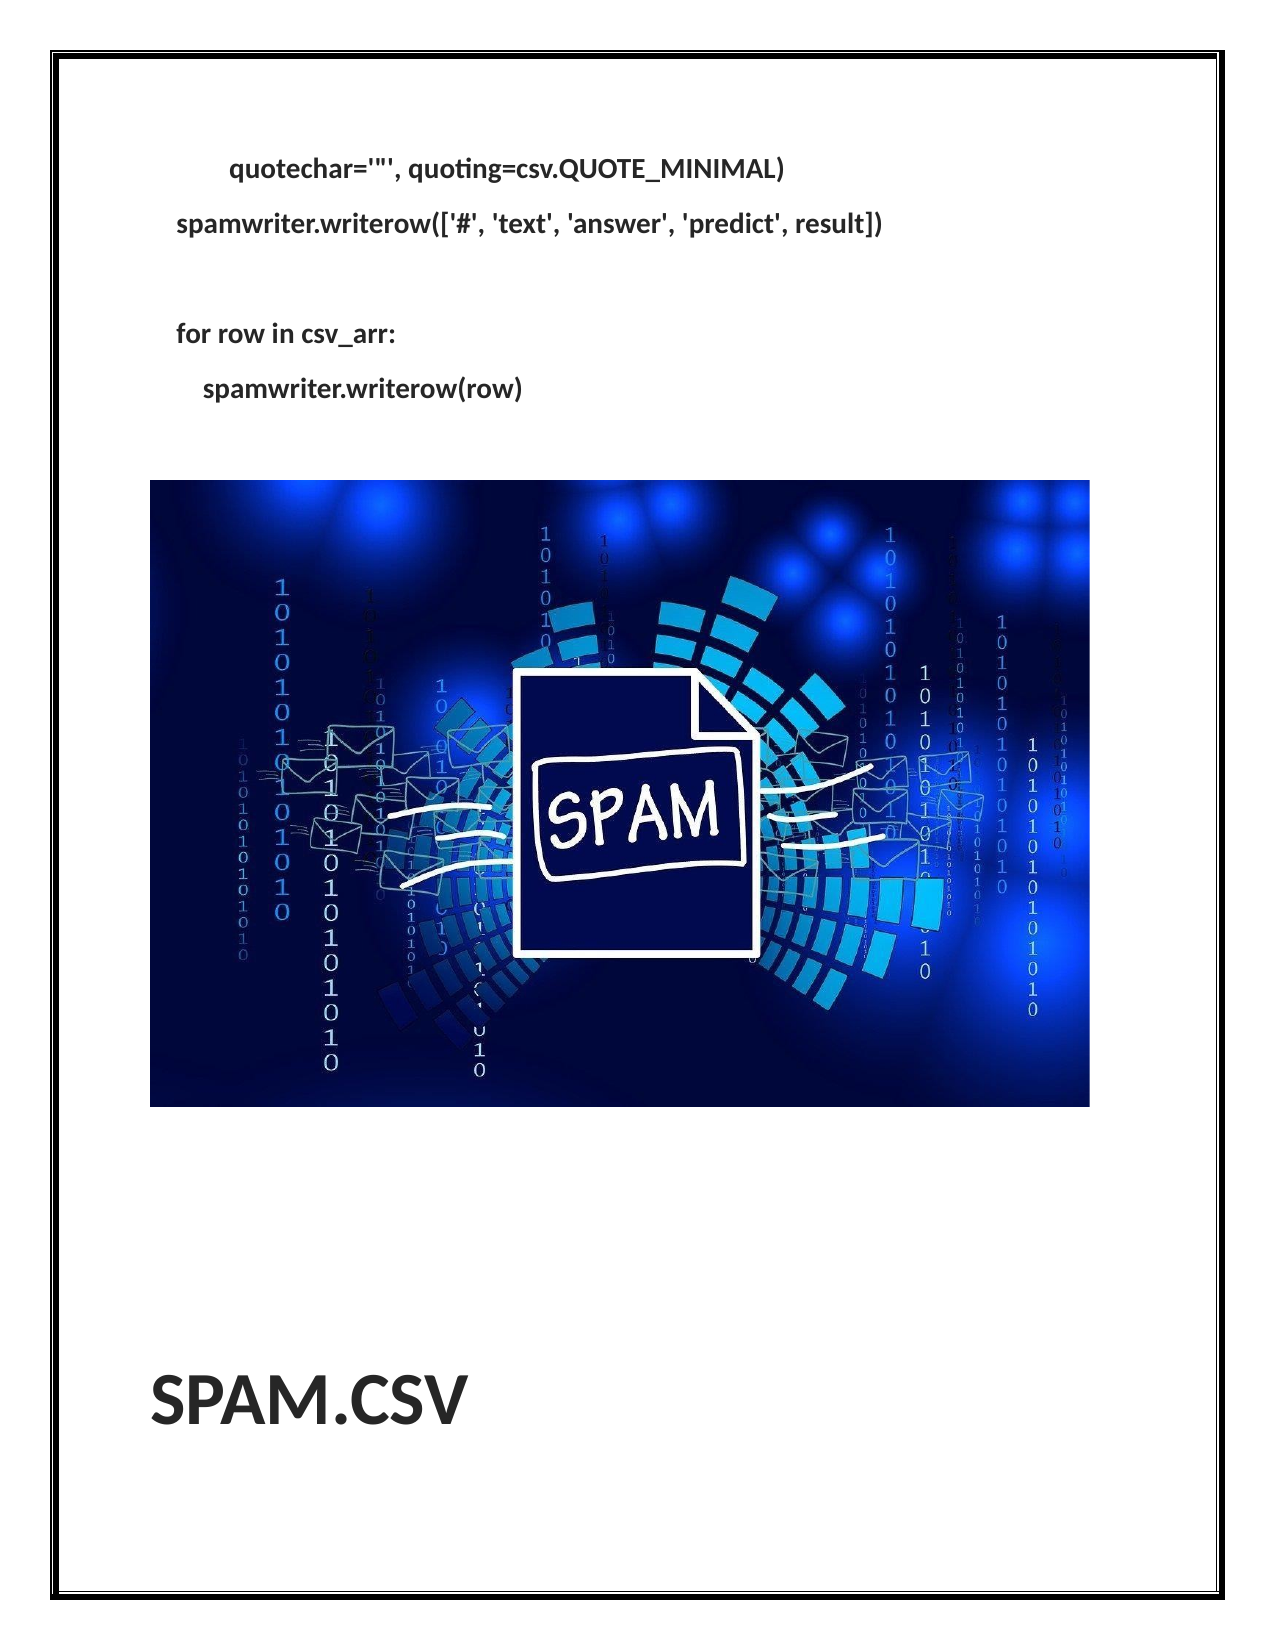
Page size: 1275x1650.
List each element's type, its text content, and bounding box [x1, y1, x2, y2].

text spamwriter.writerow(['#', 'text', 'answer', 'predict', result]) [150, 205, 1125, 241]
text for row in csv_arr: [150, 315, 1125, 351]
text quotechar='"', quoting=csv.QUOTE_MINIMAL) [150, 150, 1125, 186]
text SPAM.CSV [150, 1352, 1125, 1443]
picture [150, 480, 1090, 1107]
text spamwriter.writerow(row) [150, 370, 1125, 406]
